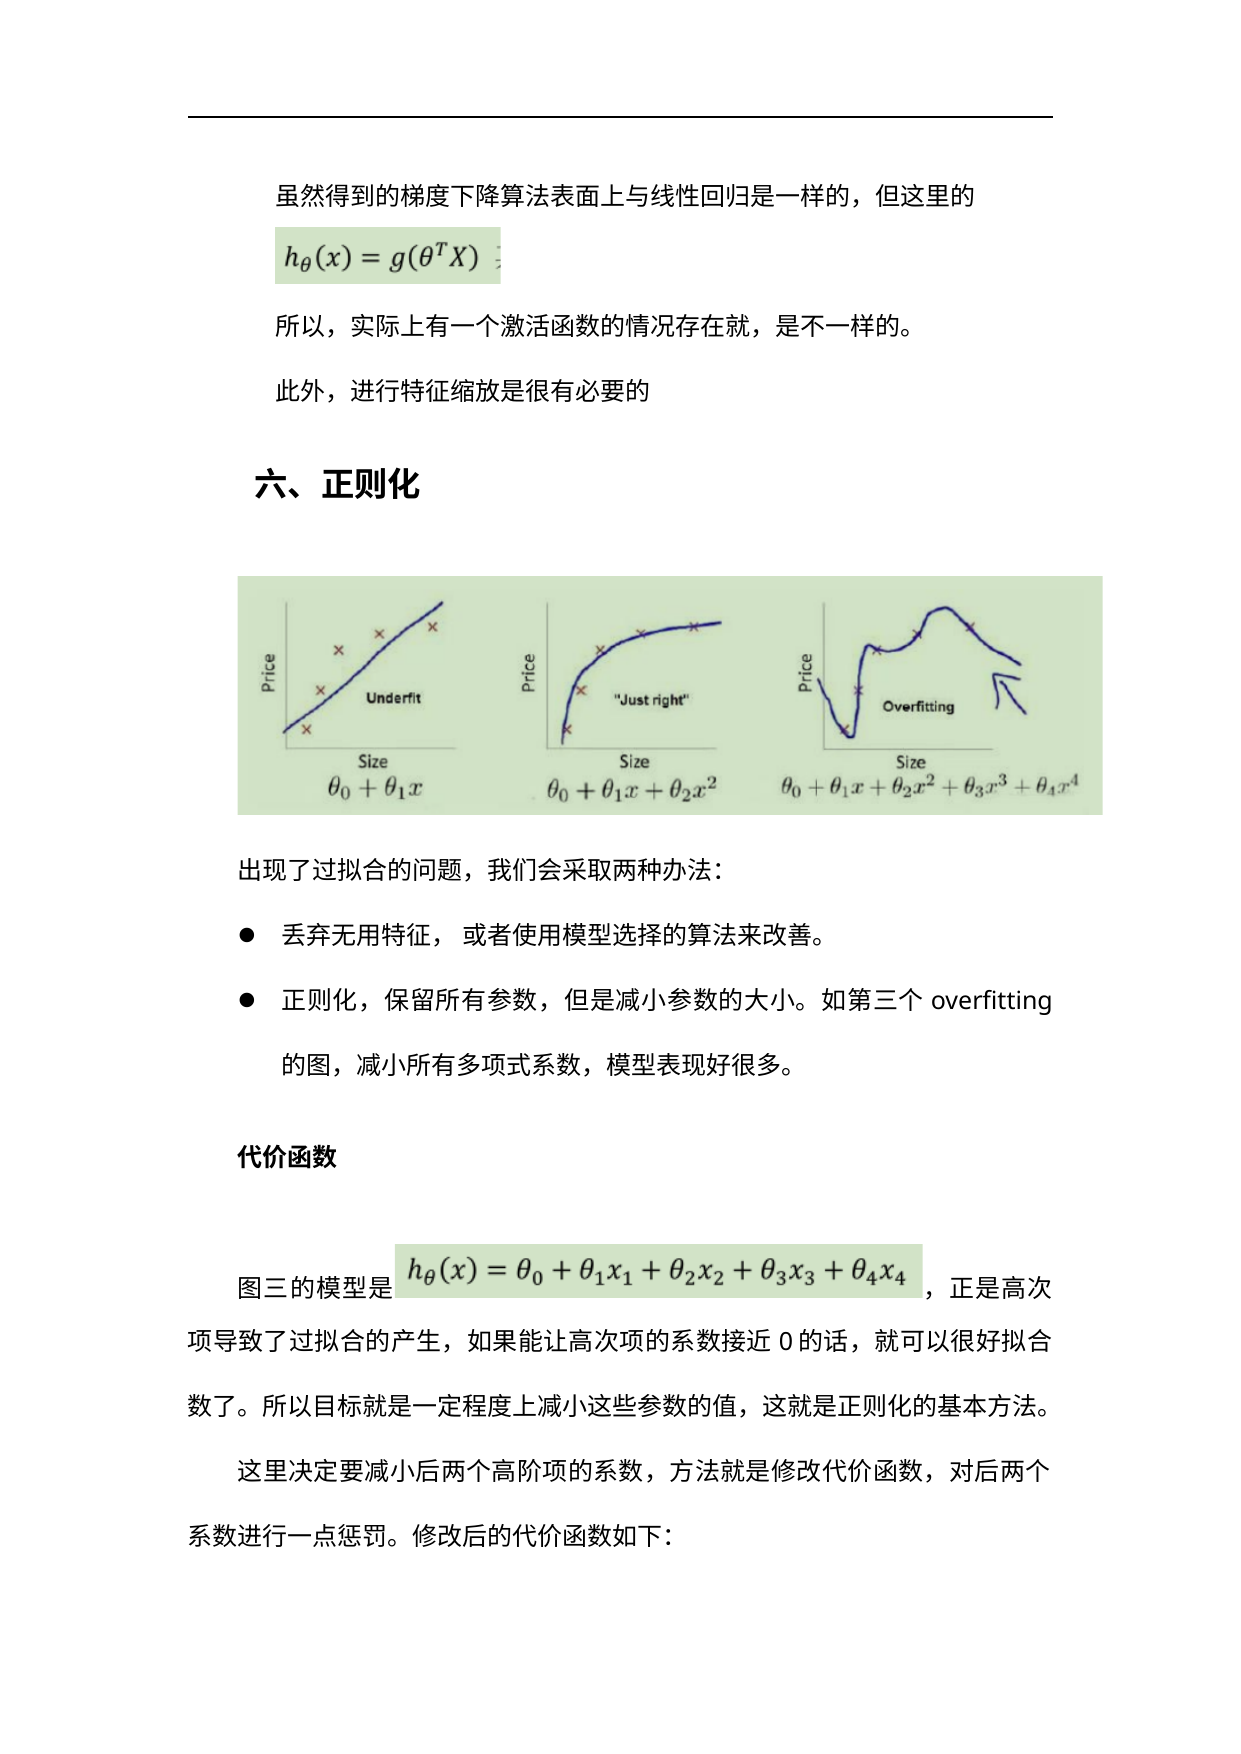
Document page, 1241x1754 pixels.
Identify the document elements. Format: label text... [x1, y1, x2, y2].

text 虽然得到的梯度下降算法表面上与线性回归是一样的，但这里的 [225, 162, 1053, 227]
text 此外，进行特征缩放是很有必要的 [225, 357, 1053, 422]
list 正则化，保留所有参数，但是减小参数的大小。如第三个overfitting的图，减小所有多项式系数，模型表现好很多。 [237, 966, 1053, 1096]
text 这里决定要减小后两个高阶项的系数，方法就是修改代价函数，对后两个系数进行一点惩罚。修改后的代价函数如下： [187, 1437, 1053, 1567]
picture [275, 227, 501, 284]
picture [237, 576, 1103, 815]
subtitle 六、正则化 [187, 449, 1053, 514]
text 所以，实际上有一个激活函数的情况存在就，是不一样的。 [225, 292, 1053, 357]
list 丢弃无用特征， 或者使用模型选择的算法来改善。 [237, 901, 1053, 966]
picture [394, 1244, 923, 1298]
text 出现了过拟合的问题，我们会采取两种办法： [187, 836, 1053, 901]
text 图三的模型是，正是高次项导致了过拟合的产生，如果能让高次项的系数接近0的话，就可以很好拟合数了。所以目标就是一定程度上减小这些参数的值，这就是正则化的基本方法。 [187, 1242, 1053, 1437]
subtitle 代价函数 [187, 1123, 1053, 1188]
